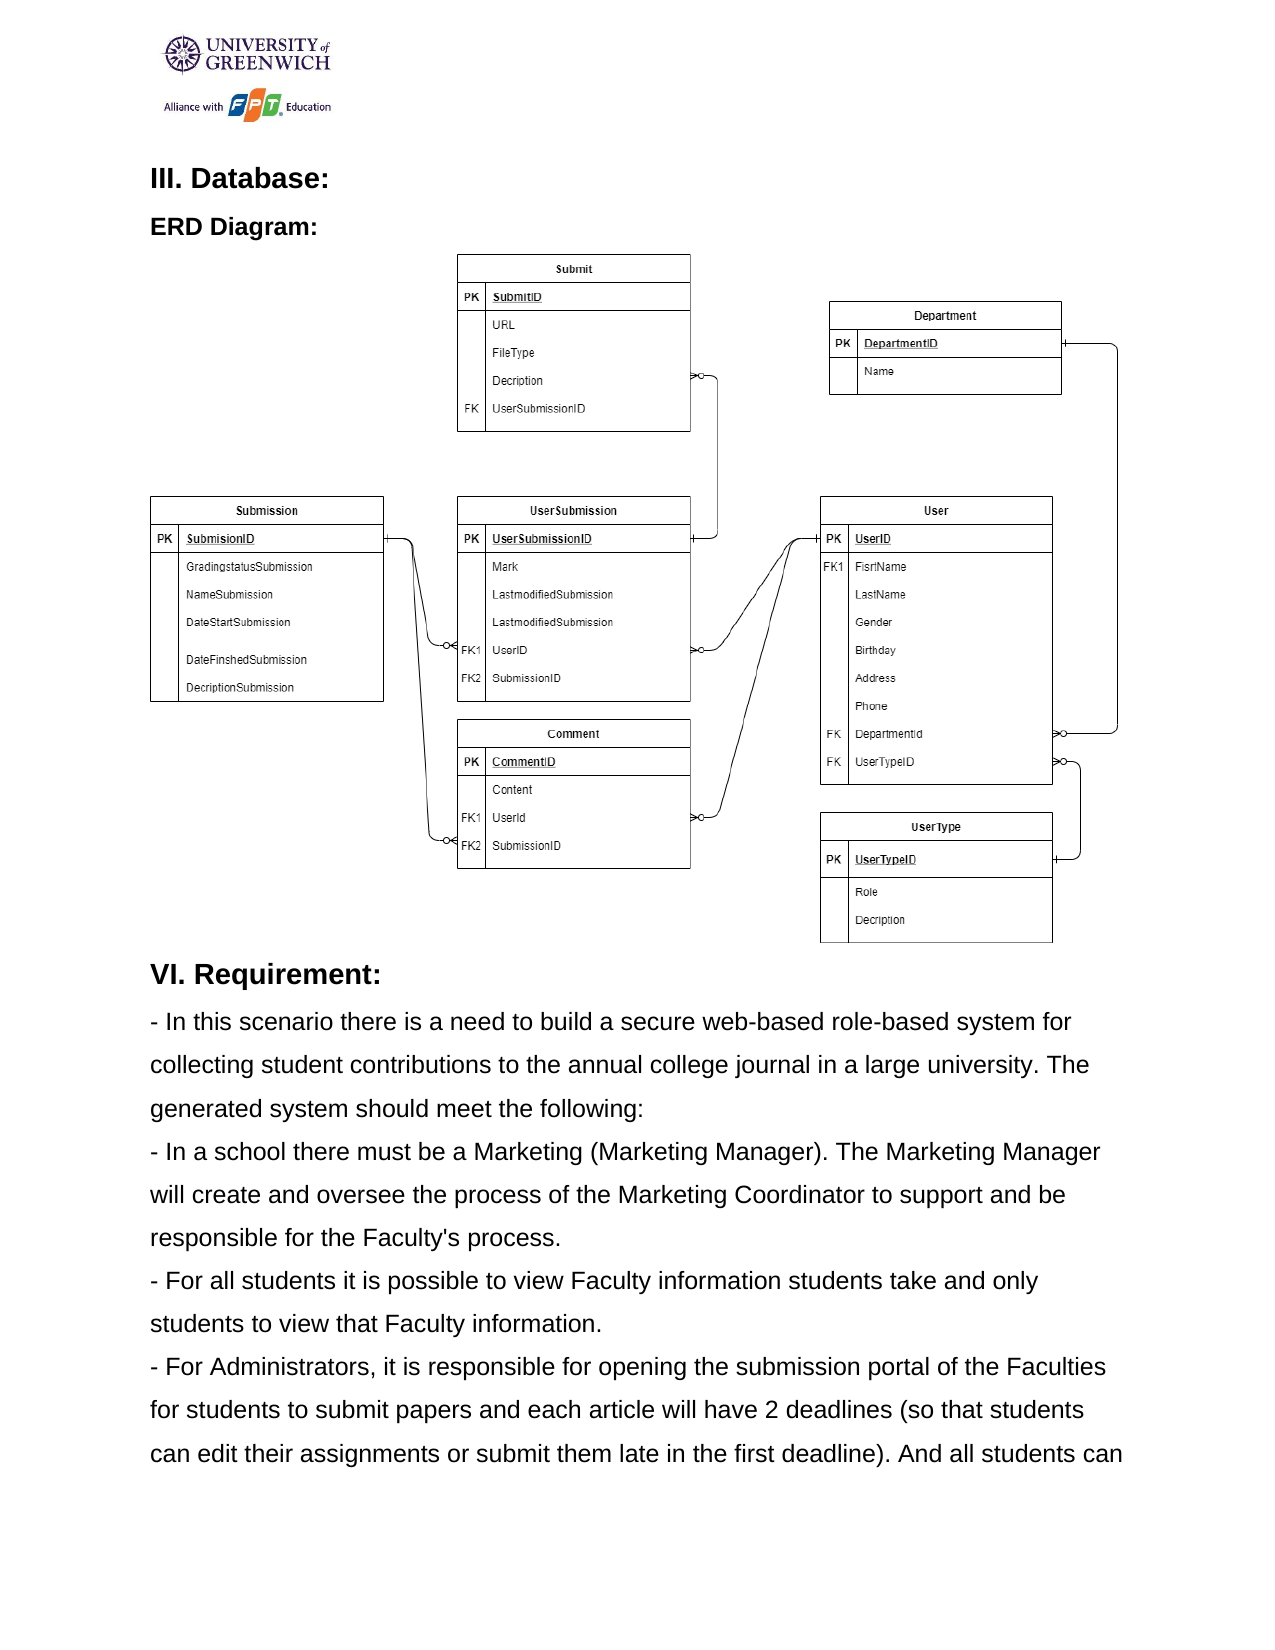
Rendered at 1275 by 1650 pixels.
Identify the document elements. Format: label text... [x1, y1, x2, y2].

text - In this scenario there is a need to build a secure web-based role-based system for collecting student contributions to the annual college journal in a large university. The generated system should meet the following: [150, 1007, 1125, 1122]
text III. Database: [150, 161, 1125, 195]
picture [150, 21, 343, 133]
text - In a school there must be a Marketing (Marketing Manager). The Marketing Manager will create and oversee the process of the Marketing Coordinator to support and be responsible for the Faculty's process. [150, 1137, 1125, 1252]
text - For all students it is possible to view Faculty information students take and only students to view that Faculty information. [150, 1266, 1125, 1338]
picture [150, 254, 1125, 943]
text ERD Diagram: [150, 212, 1125, 240]
text VI. Requirement: [150, 957, 1125, 991]
